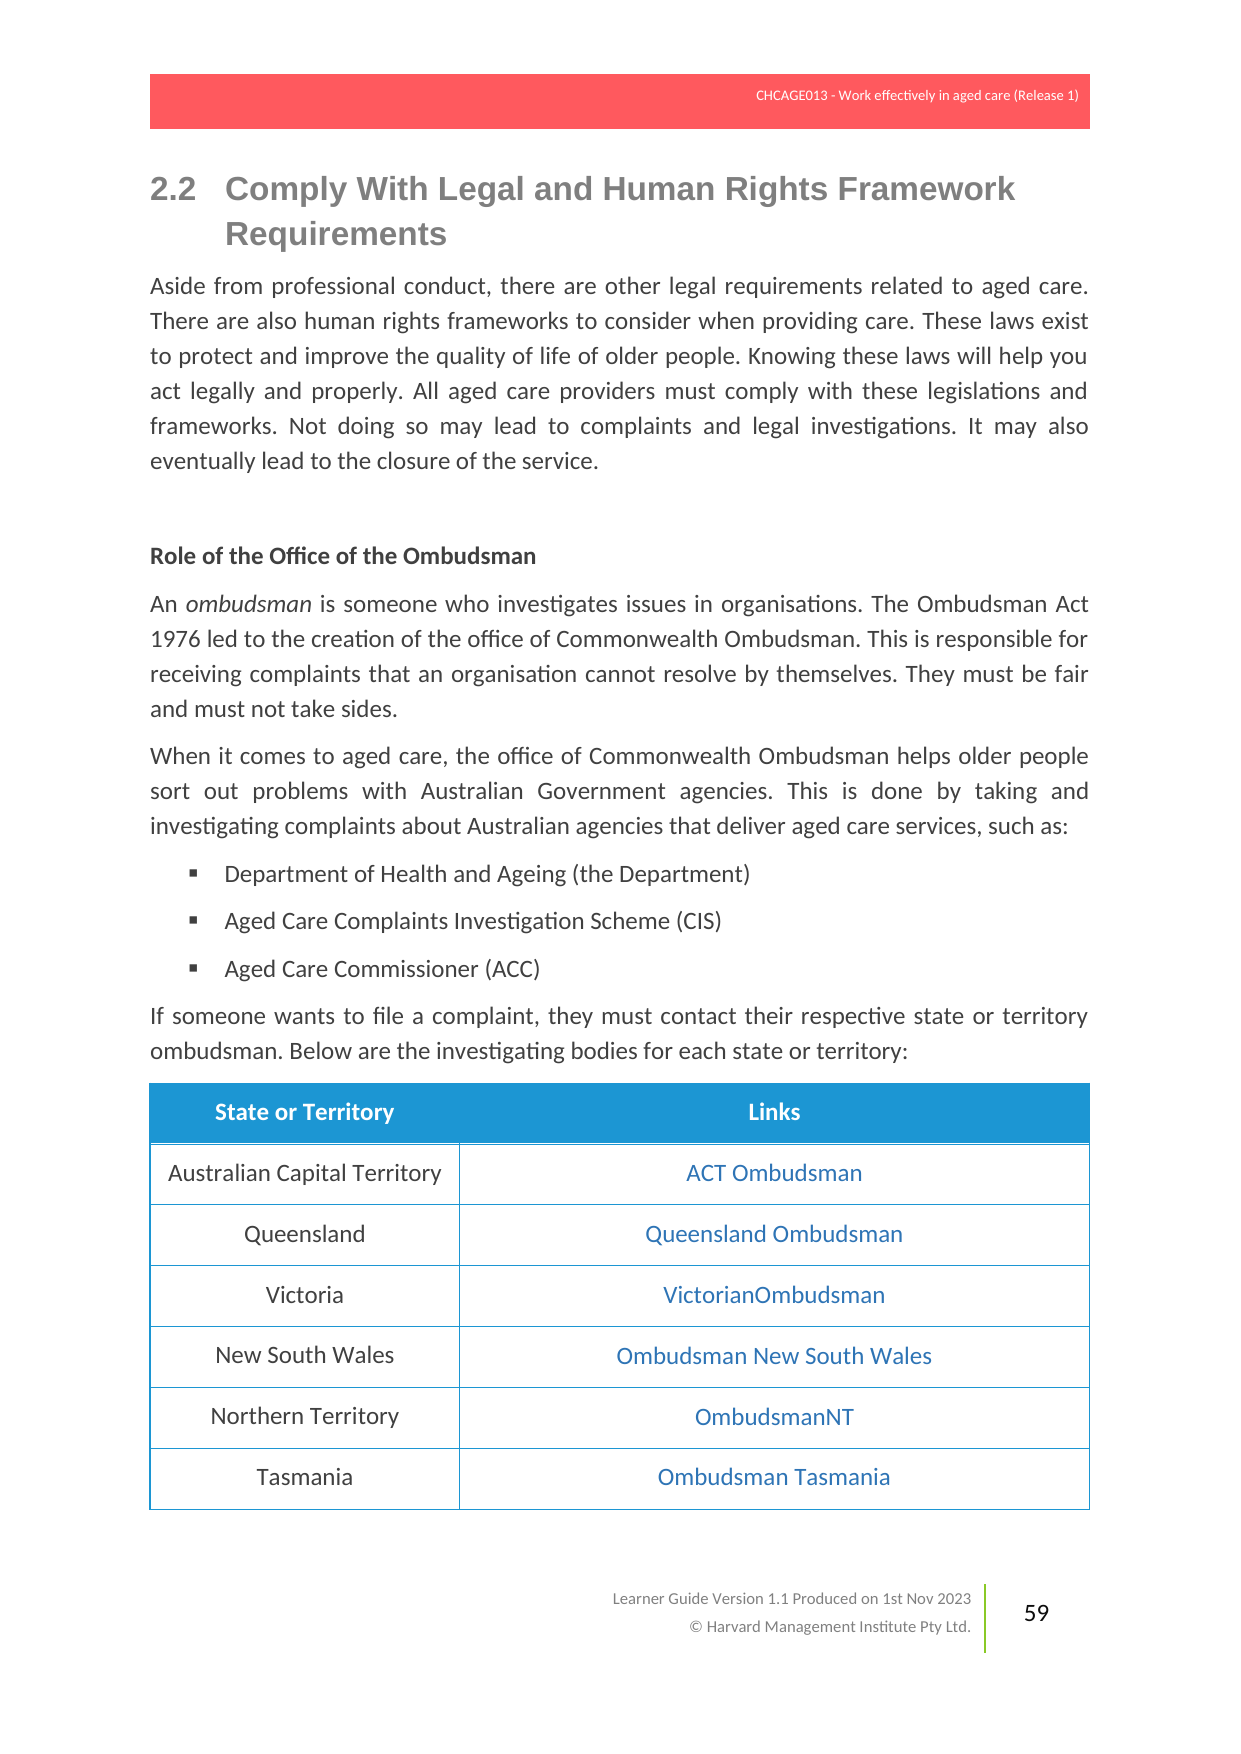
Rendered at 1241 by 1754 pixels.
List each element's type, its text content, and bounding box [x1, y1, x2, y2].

table_cell New South Wales [151, 1327, 459, 1387]
subtitle Comply With Legal and Human Rights Framework Requirements [150, 169, 1090, 252]
text An ombudsman is someone who investigates issues in organisations. The Ombudsman Act 1976 led to the creation of the office of Commonwealth Ombudsman. This is responsible for receiving complaints that an organisation cannot resolve by themselves. They must be fair and must not take sides. [150, 588, 1090, 723]
table_header State or Territory [151, 1084, 459, 1143]
text If someone wants to file a complaint, they must contact their respective state or territory ombudsman. Below are the investigating bodies for each state or territory: [150, 1000, 1090, 1066]
table_cell OmbudsmanNT [460, 1388, 1089, 1448]
text Role of the Office of the Ombudsman [150, 540, 1090, 571]
table_cell VictorianOmbudsman [460, 1266, 1089, 1326]
table_cell Queensland Ombudsman [460, 1205, 1089, 1265]
list Aged Care Complaints Investigation Scheme (CIS) [187, 905, 1090, 936]
list Department of Health and Ageing (the Department) [187, 858, 1090, 888]
table_cell Northern Territory [151, 1388, 459, 1448]
table_cell Ombudsman New South Wales [460, 1327, 1089, 1387]
table_header Links [460, 1084, 1089, 1143]
table_cell Queensland [151, 1205, 459, 1265]
table_cell Ombudsman Tasmania [460, 1449, 1089, 1508]
table_cell Tasmania [151, 1449, 459, 1508]
list Aged Care Commissioner (ACC) [187, 953, 1090, 983]
table_cell Victoria [151, 1266, 459, 1326]
table_cell Australian Capital Territory [151, 1145, 459, 1204]
table_cell ACT Ombudsman [460, 1145, 1089, 1204]
text Aside from professional conduct, there are other legal requirements related to aged care. There are also human rights frameworks to consider when providing care. These laws exist to protect and improve the quality of life of older people. Knowing these laws will help you act legally and properly. All aged care providers must comply with these legislations and frameworks. Not doing so may lead to complaints and legal investigations. It may also eventually lead to the closure of the service. [150, 270, 1090, 476]
text When it comes to aged care, the office of Commonwealth Ombudsman helps older people sort out problems with Australian Government agencies. This is done by taking and investigating complaints about Australian agencies that deliver aged care services, such as: [150, 740, 1090, 841]
